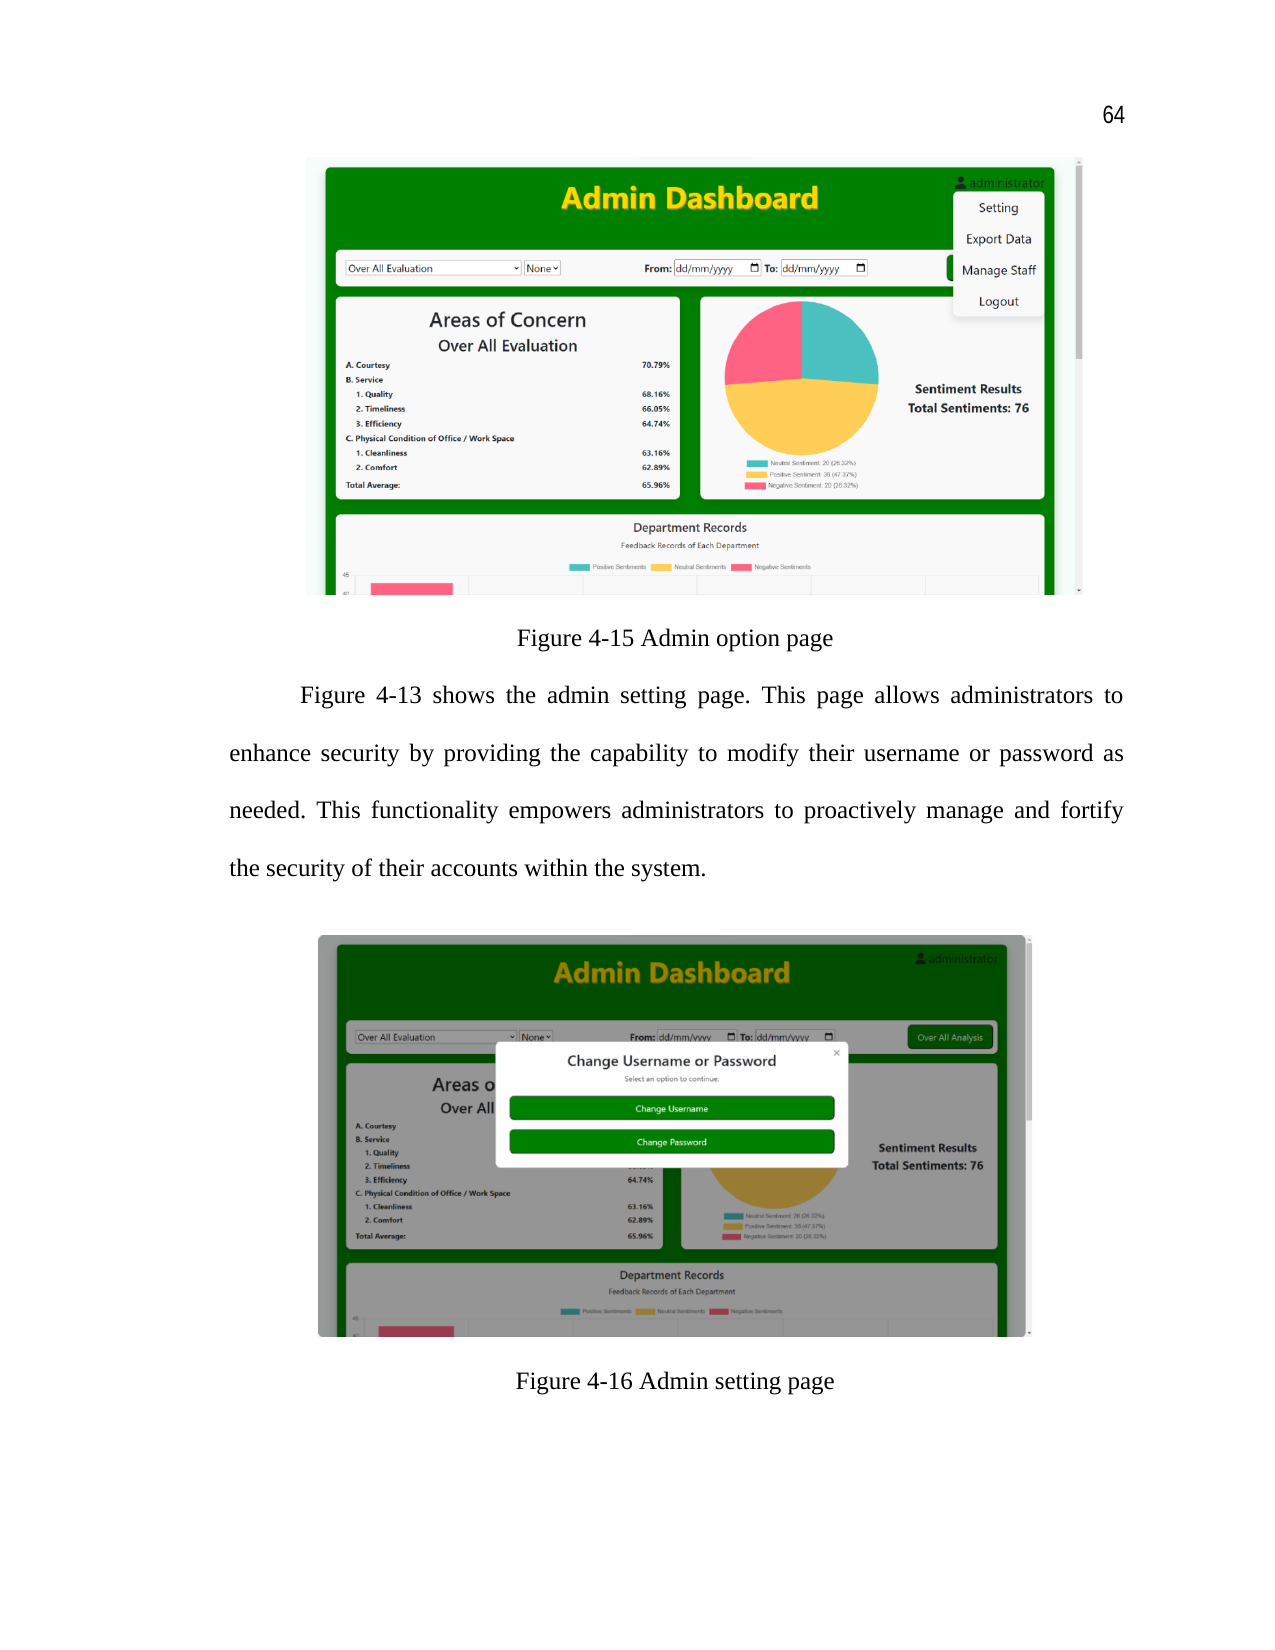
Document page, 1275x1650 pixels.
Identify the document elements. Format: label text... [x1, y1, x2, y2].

text Figure 4-13 shows the admin setting page. This page allows administrators to enhance security by providing the capability to modify their username or password as needed. This functionality empowers administrators to proactively manage and fortify the security of their accounts within the system. [229, 680, 1125, 882]
picture [305, 157, 1083, 595]
picture [318, 935, 1033, 1337]
